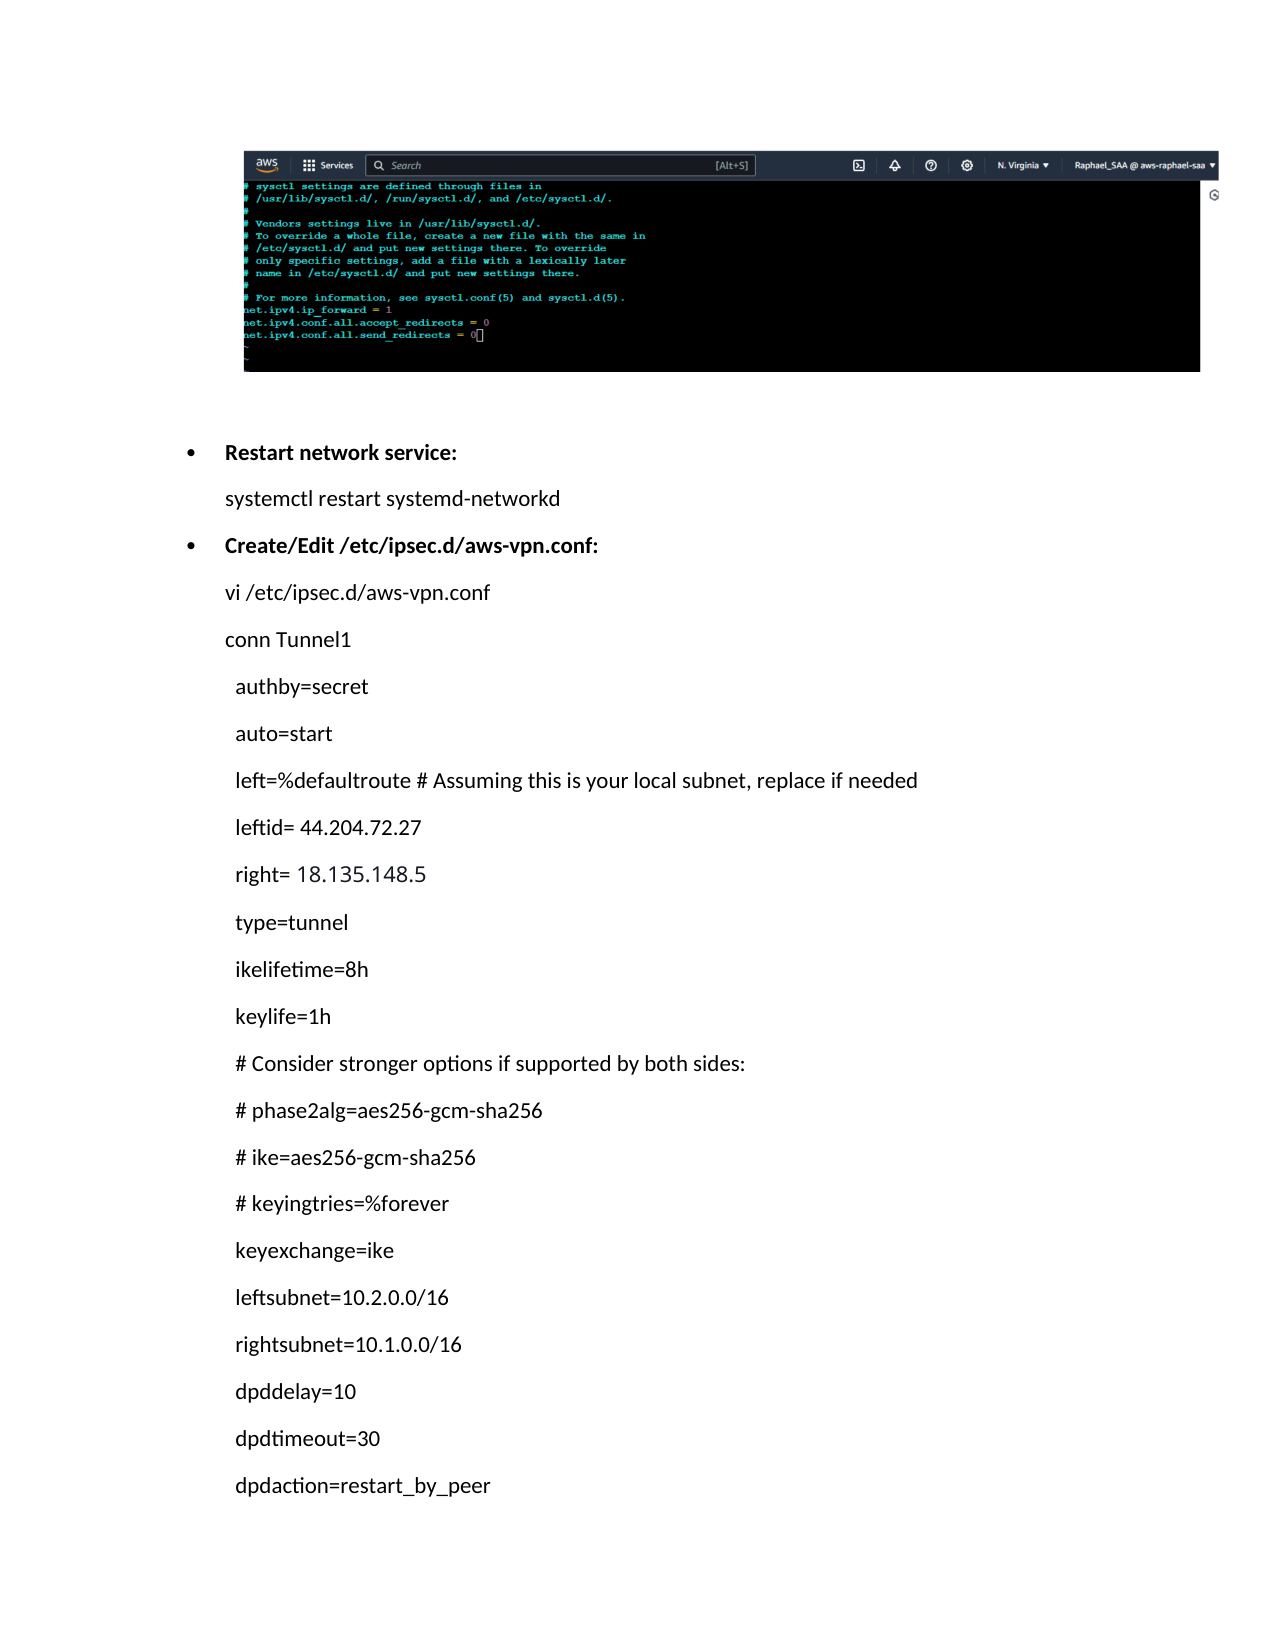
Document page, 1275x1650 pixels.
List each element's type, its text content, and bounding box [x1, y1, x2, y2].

list Create/Edit /etc/ipsec.d/aws-vpn.conf: [171, 531, 1125, 559]
text leftsubnet=10.2.0.0/16 [225, 1283, 1125, 1311]
text conn Tunnel1 [225, 625, 1125, 653]
text dpdaction=restart_by_peer [225, 1471, 1125, 1499]
text left=%defaultroute # Assuming this is your local subnet, replace if needed [225, 766, 1125, 794]
text # ike=aes256-gcm-sha256 [225, 1143, 1125, 1171]
text leftid= 44.204.72.27 [225, 813, 1125, 841]
text authby=secret [225, 672, 1125, 700]
text # phase2alg=aes256-gcm-sha256 [225, 1096, 1125, 1124]
text right= 18.135.148.5 [225, 859, 1125, 889]
text auto=start [225, 719, 1125, 747]
text rightsubnet=10.1.0.0/16 [225, 1330, 1125, 1358]
text systemctl restart systemd-networkd [225, 484, 1125, 512]
list Restart network service: [171, 438, 1125, 466]
text dpddelay=10 [225, 1377, 1125, 1405]
text vi /etc/ipsec.d/aws-vpn.conf [225, 578, 1125, 606]
text ikelifetime=8h [225, 955, 1125, 983]
text dpdtimeout=30 [225, 1424, 1125, 1452]
text keylife=1h [225, 1002, 1125, 1030]
text # keyingtries=%forever [225, 1189, 1125, 1217]
text keyexchange=ike [225, 1236, 1125, 1264]
text # Consider stronger options if supported by both sides: [225, 1049, 1125, 1077]
text type=tunnel [225, 908, 1125, 936]
